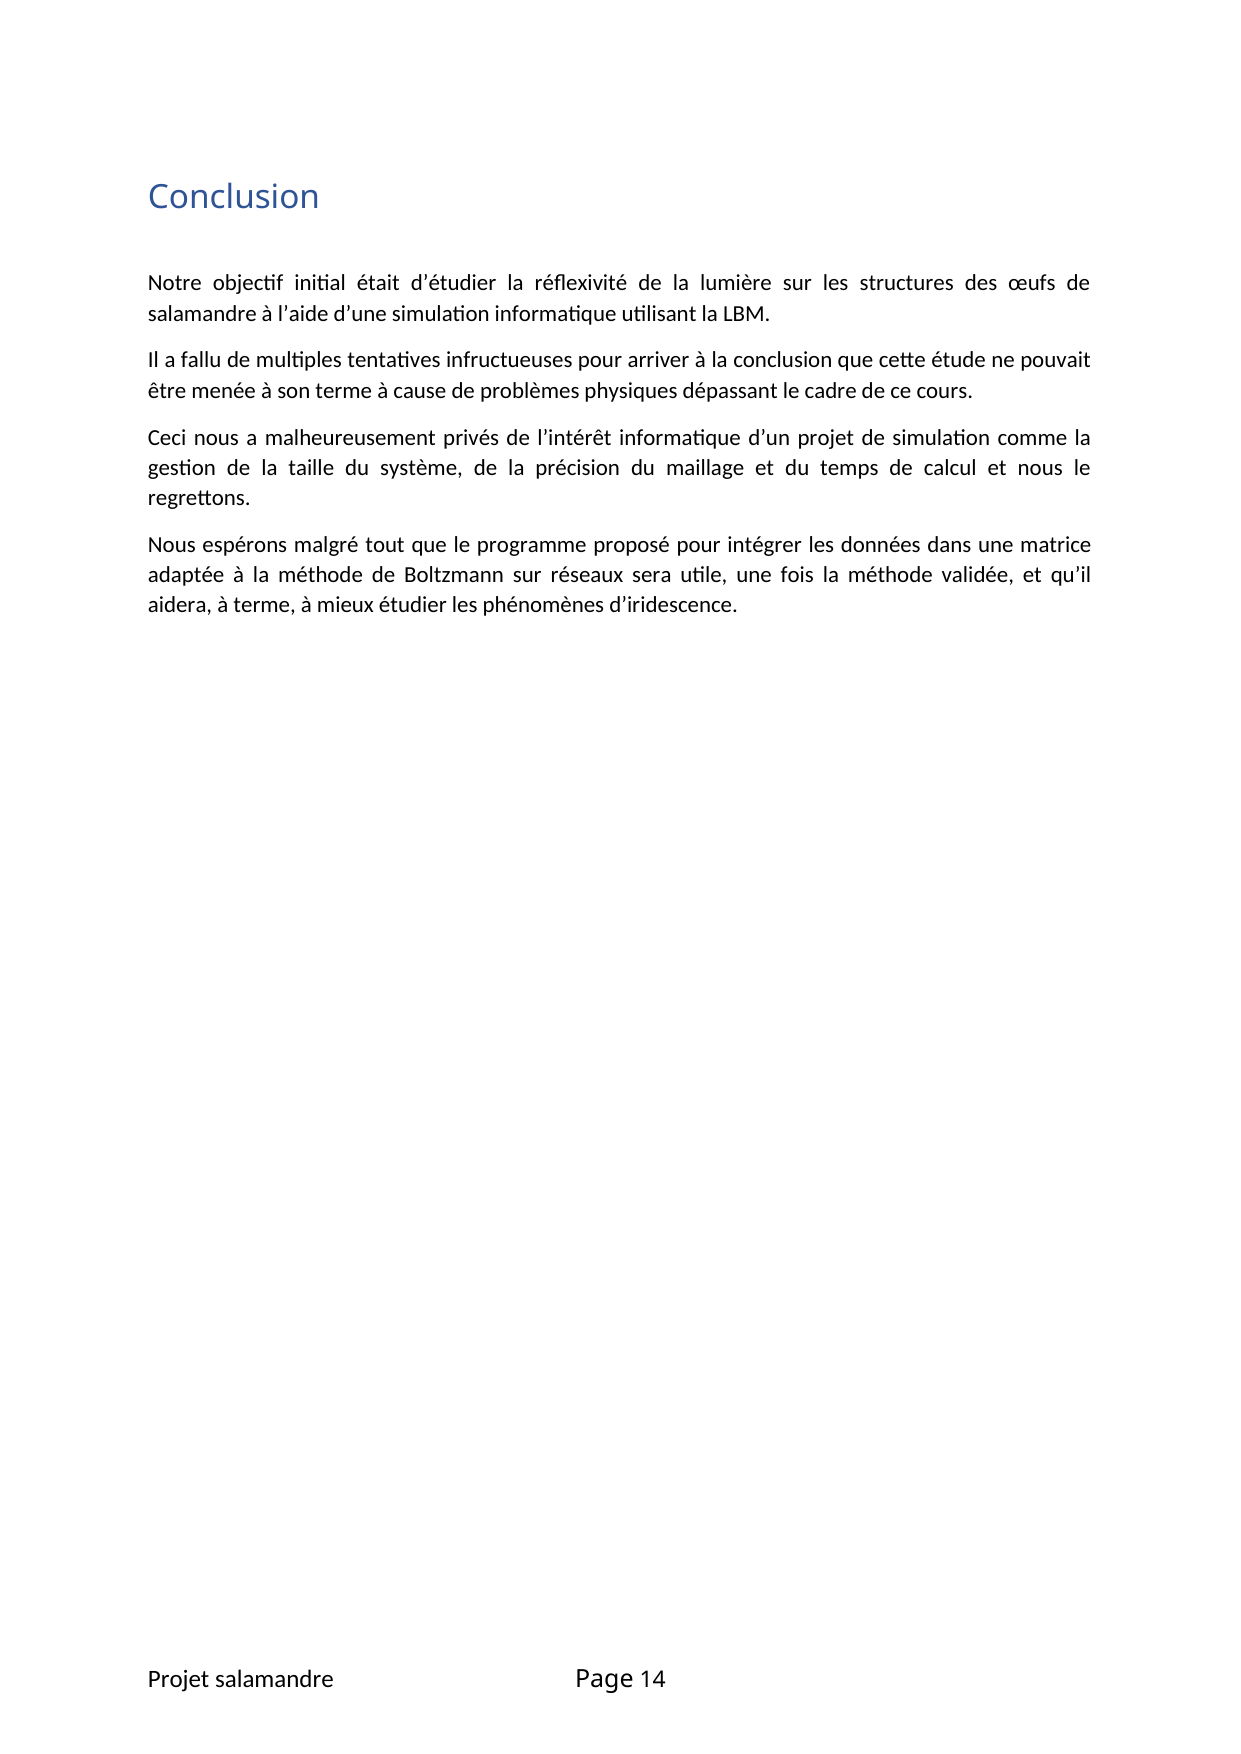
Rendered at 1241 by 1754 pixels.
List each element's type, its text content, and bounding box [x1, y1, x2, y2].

text Notre objectif initial était d’étudier la réflexivité de la lumière sur les structures des œufs de salamandre à l’aide d’une simulation informatique utilisant la LBM. [148, 268, 1093, 327]
subtitle Conclusion [148, 173, 1093, 218]
text Ceci nous a malheureusement privés de l’intérêt informatique d’un projet de simulation comme la gestion de la taille du système, de la précision du maillage et du temps de calcul et nous le regrettons. [148, 423, 1093, 511]
text Nous espérons malgré tout que le programme proposé pour intégrer les données dans une matrice adaptée à la méthode de Boltzmann sur réseaux sera utile, une fois la méthode validée, et qu’il aidera, à terme, à mieux étudier les phénomènes d’iridescence. [148, 530, 1093, 618]
text Il a fallu de multiples tentatives infructueuses pour arriver à la conclusion que cette étude ne pouvait être menée à son terme à cause de problèmes physiques dépassant le cadre de ce cours. [148, 346, 1093, 404]
